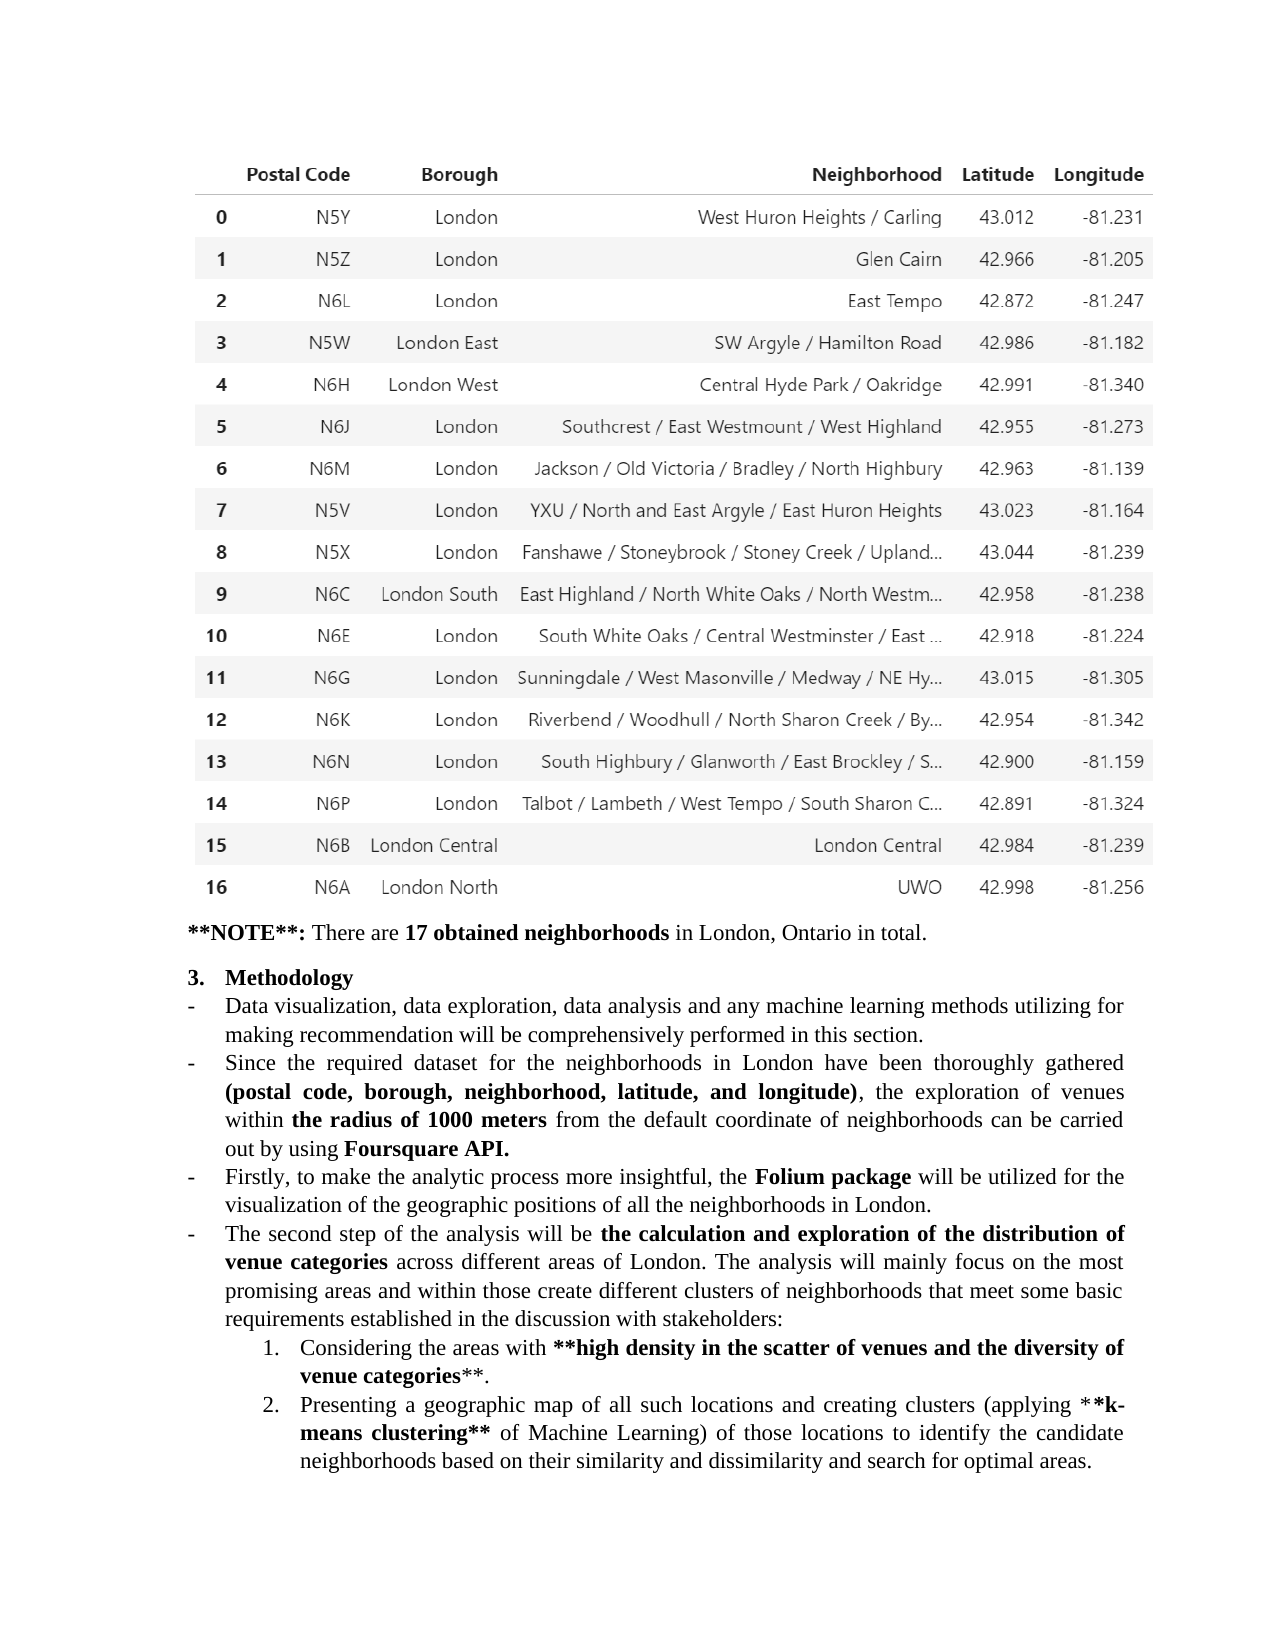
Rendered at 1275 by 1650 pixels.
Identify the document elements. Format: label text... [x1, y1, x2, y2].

list The second step of the analysis will be the calculation and exploration of the distribution of venue categories across different areas of London. The analysis will mainly focus on the most promising areas and within those create different clusters of neighborhoods that meet some basic requirements established in the discussion with stakeholders: [187, 1220, 1125, 1332]
picture [188, 150, 1163, 917]
list Considering the areas with **high density in the scatter of venues and the diversity of venue categories**. [262, 1334, 1125, 1388]
list Data visualization, data exploration, data analysis and any machine learning methods utilizing for making recommendation will be comprehensively performed in this section. [187, 992, 1125, 1047]
list Since the required dataset for the neighborhoods in London have been thoroughly gathered (postal code, borough, neighborhood, latitude, and longitude), the exploration of venues within the radius of 1000 meters from the default coordinate of neighborhoods can be carried out by using Foursquare API. [187, 1049, 1125, 1161]
list Firstly, to make the analytic process more insightful, the Folium package will be utilized for the visualization of the geographic positions of all the neighborhoods in London. [187, 1163, 1125, 1218]
list Presenting a geographic map of all such locations and creating clusters (applying **k-means clustering** of Machine Learning) of those locations to identify the candidate neighborhoods based on their similarity and dissimilarity and search for optimal areas. [262, 1391, 1125, 1474]
list Methodology [187, 964, 1125, 990]
